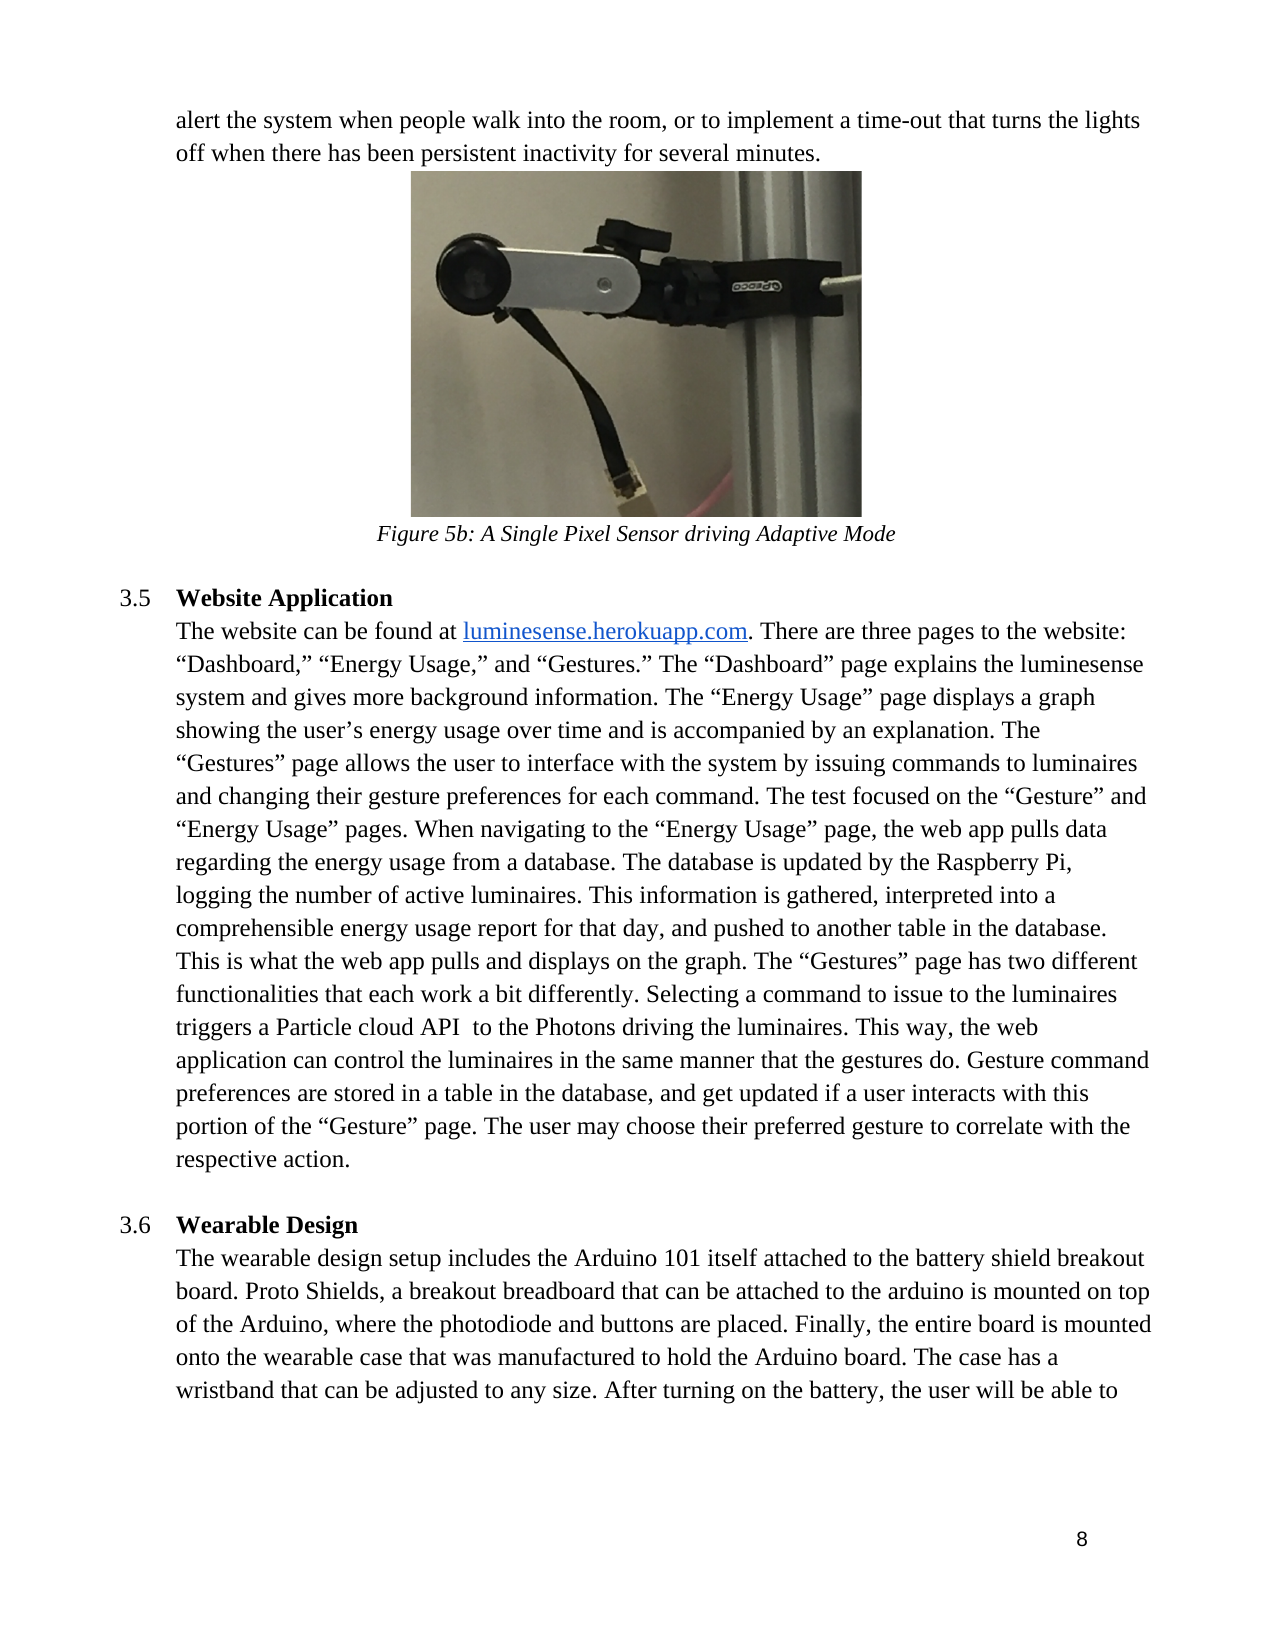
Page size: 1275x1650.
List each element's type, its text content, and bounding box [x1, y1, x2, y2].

text 3.6 Wearable Design [119, 1210, 1153, 1239]
text 3.5 Website Application [119, 583, 1153, 612]
text Figure 5b: A Single Pixel Sensor driving Adaptive Mode [119, 519, 1153, 546]
picture [410, 171, 862, 517]
text The website can be found at luminesense.herokuapp.com. There are three pages to the website: “Dashboard,” “Energy Usage,” and “Gestures.” The “Dashboard” page explains the luminesense system and gives more background information. The “Energy Usage” page displays a graph showing the user’s energy usage over time and is accompanied by an explanation. The “Gestures” page allows the user to interface with the system by issuing commands to luminaires and changing their gesture preferences for each command. The test focused on the “Gesture” and “Energy Usage” pages. When navigating to the “Energy Usage” page, the web app pulls data regarding the energy usage from a database. The database is updated by the Raspberry Pi, logging the number of active luminaires. This information is gathered, interpreted into a comprehensible energy usage report for that day, and pushed to another table in the database. This is what the web app pulls and displays on the graph. The “Gestures” page has two different functionalities that each work a bit differently. Selecting a command to issue to the luminaires triggers a Particle cloud API to the Photons driving the luminaires. This way, the web application can control the luminaires in the same manner that the gestures do. Gesture command preferences are stored in a table in the database, and get updated if a user interacts with this portion of the “Gesture” page. The user may choose their preferred gesture to correlate with the respective action. [119, 616, 1153, 1173]
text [119, 1243, 1153, 1404]
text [119, 105, 1153, 167]
